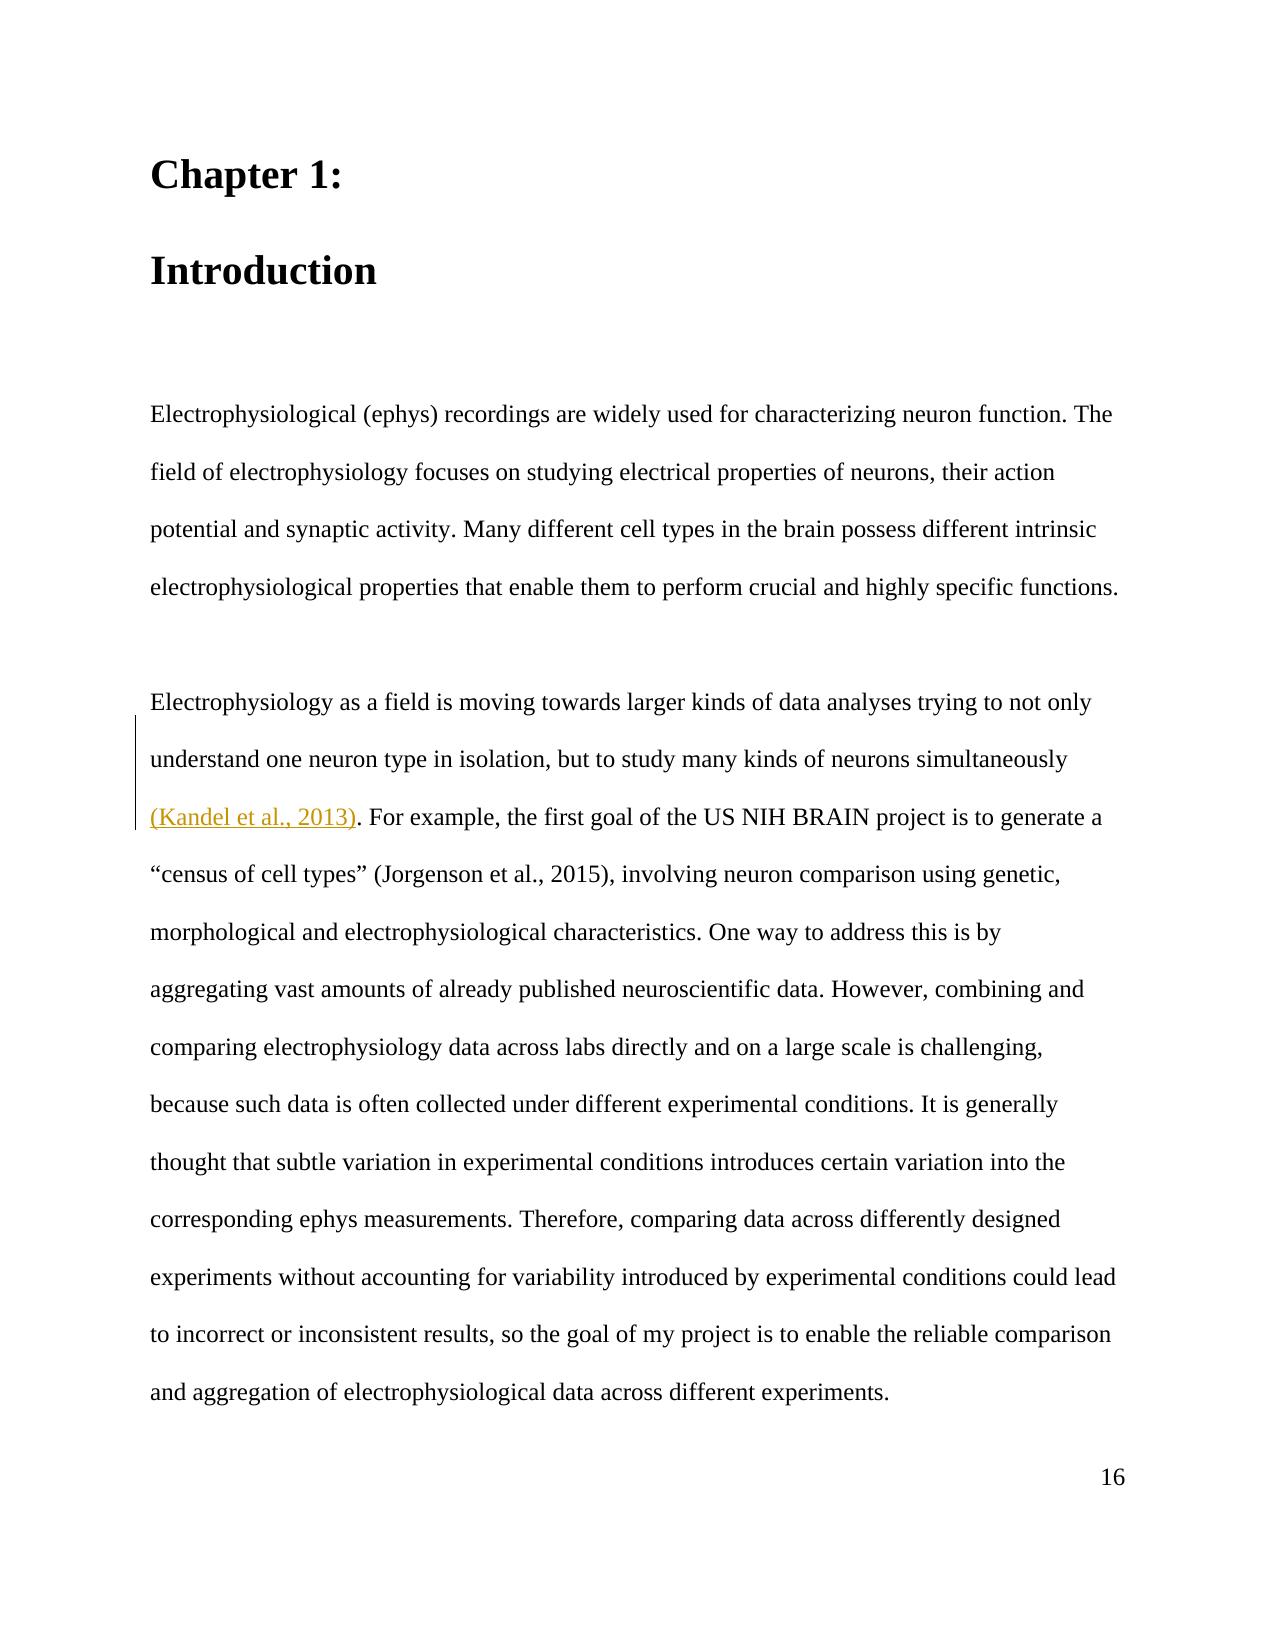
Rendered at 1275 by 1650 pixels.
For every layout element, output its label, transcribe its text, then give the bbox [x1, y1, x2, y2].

subtitle Introduction [150, 150, 1125, 294]
text Electrophysiological (ephys) recordings are widely used for characterizing neuron function. The field of electrophysiology focuses on studying electrical properties of neurons, their action potential and synaptic activity. Many different cell types in the brain possess different intrinsic electrophysiological properties that enable them to perform crucial and highly specific functions. [150, 399, 1125, 600]
text Electrophysiology as a field is moving towards larger kinds of data analyses trying to not only understand one neuron type in isolation, but to study many kinds of neurons simultaneously. For example, the first goal of the US NIH BRAIN project is to generate a “census of cell types” (Jorgenson et al., 2015), involving neuron comparison using genetic, morphological and electrophysiological characteristics. One way to address this is by aggregating vast amounts of already published neuroscientific data. However, combining and comparing electrophysiology data across labs directly and on a large scale is challenging, because such data is often collected under different experimental conditions. It is generally thought that subtle variation in experimental conditions introduces certain variation into the corresponding ephys measurements. Therefore, comparing data across differently designed experiments without accounting for variability introduced by experimental conditions could lead to incorrect or inconsistent results, so the goal of my project is to enable the reliable comparison and aggregation of electrophysiological data across different experiments. [150, 687, 1125, 1405]
